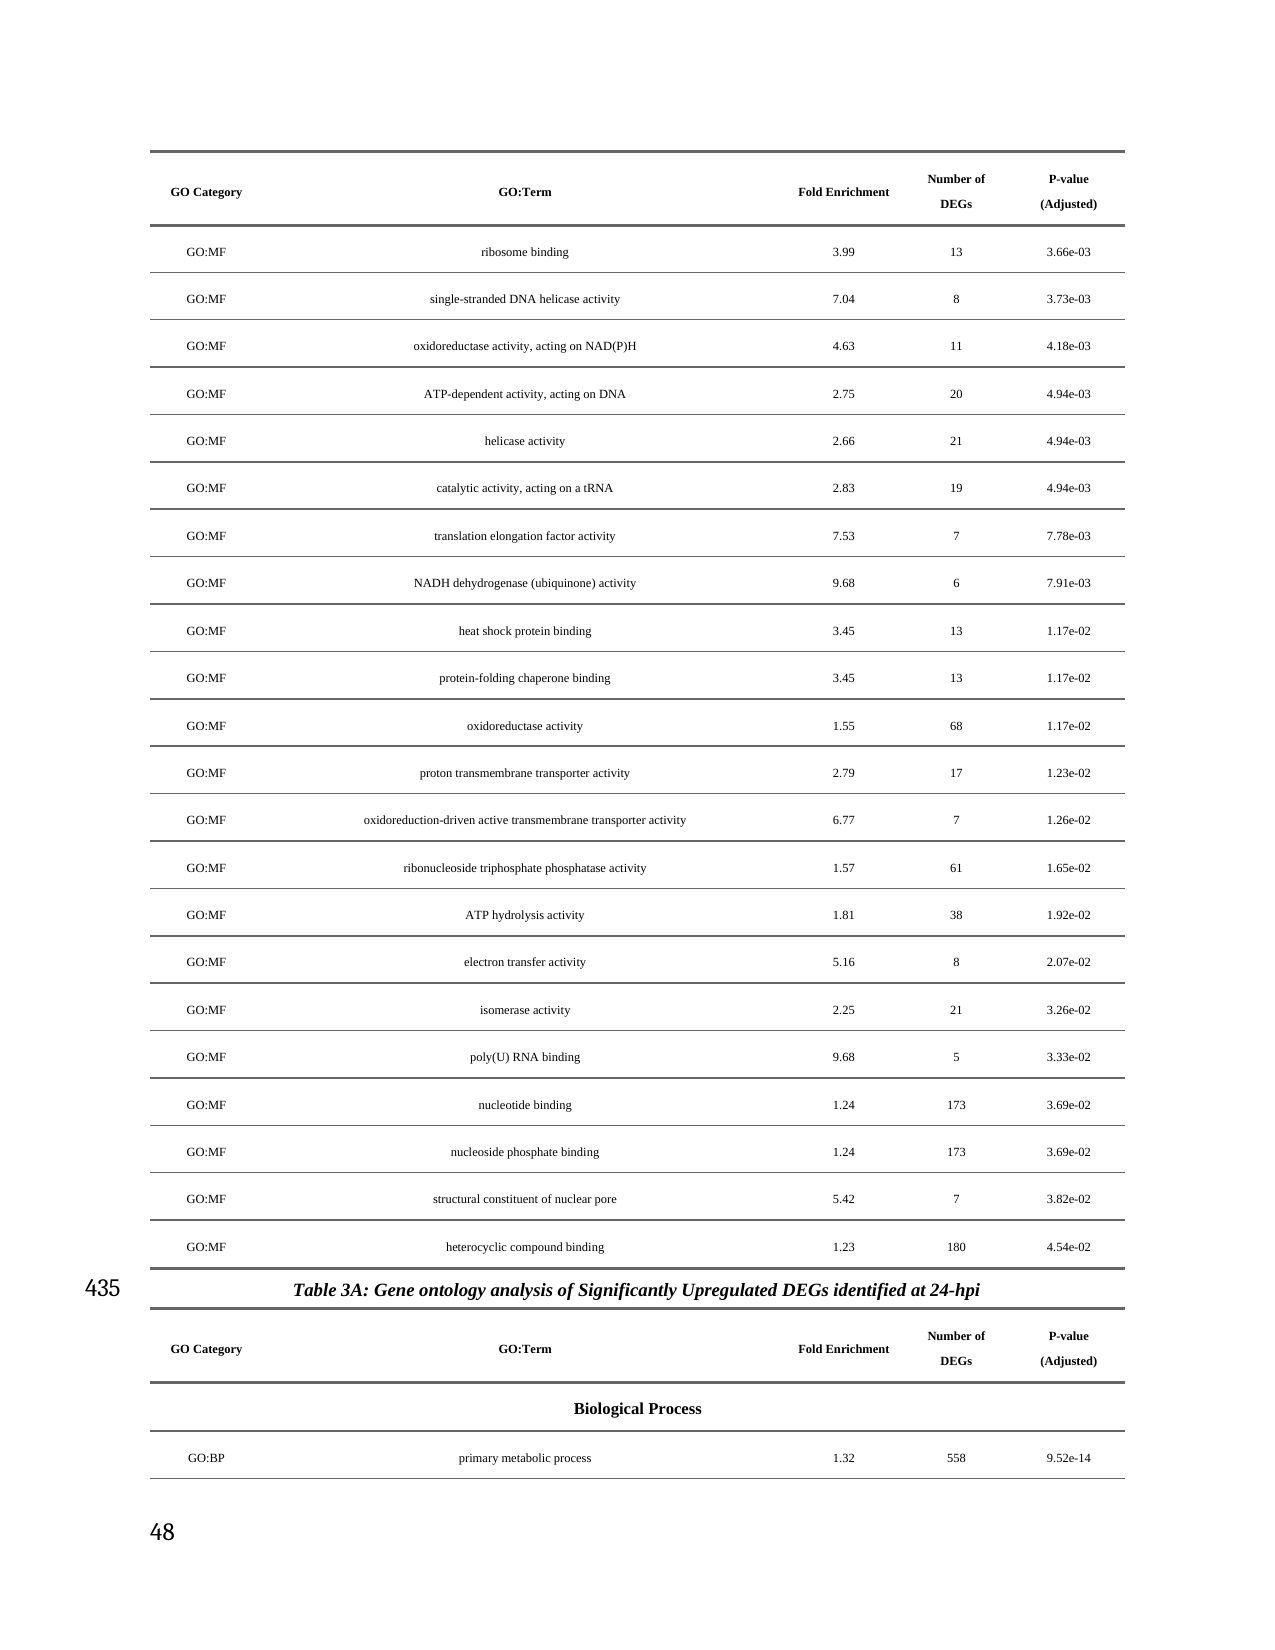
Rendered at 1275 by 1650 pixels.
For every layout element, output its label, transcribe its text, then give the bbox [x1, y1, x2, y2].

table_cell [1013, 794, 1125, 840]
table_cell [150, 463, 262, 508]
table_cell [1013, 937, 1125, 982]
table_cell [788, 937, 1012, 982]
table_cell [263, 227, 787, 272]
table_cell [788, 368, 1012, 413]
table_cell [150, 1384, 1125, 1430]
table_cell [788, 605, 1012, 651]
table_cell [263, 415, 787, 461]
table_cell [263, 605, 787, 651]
table_header GO Category [150, 153, 262, 224]
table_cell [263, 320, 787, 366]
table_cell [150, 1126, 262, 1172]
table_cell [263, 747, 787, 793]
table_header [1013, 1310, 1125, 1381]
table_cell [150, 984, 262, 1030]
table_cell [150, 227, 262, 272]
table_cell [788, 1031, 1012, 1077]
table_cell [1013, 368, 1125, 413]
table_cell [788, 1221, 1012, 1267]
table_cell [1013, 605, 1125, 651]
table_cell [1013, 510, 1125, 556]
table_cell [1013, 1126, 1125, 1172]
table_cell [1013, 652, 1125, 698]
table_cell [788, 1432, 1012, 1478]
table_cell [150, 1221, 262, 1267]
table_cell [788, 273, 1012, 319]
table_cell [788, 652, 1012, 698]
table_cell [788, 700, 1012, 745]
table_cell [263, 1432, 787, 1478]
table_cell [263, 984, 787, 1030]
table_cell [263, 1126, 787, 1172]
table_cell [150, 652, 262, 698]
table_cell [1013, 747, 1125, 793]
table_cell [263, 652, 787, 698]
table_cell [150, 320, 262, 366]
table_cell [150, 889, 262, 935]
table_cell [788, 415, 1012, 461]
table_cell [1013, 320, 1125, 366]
table_header Fold Enrichment [788, 153, 900, 224]
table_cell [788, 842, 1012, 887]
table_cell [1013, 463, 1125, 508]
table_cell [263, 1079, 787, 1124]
text Table 3A: Gene ontology analysis of Significantly Upregulated DEGs identified at 24-hpi [156, 1276, 1119, 1301]
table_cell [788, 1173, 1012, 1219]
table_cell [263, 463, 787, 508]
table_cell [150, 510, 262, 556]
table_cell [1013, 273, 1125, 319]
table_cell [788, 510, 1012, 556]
table_header P-value (Adjusted) [1013, 153, 1125, 224]
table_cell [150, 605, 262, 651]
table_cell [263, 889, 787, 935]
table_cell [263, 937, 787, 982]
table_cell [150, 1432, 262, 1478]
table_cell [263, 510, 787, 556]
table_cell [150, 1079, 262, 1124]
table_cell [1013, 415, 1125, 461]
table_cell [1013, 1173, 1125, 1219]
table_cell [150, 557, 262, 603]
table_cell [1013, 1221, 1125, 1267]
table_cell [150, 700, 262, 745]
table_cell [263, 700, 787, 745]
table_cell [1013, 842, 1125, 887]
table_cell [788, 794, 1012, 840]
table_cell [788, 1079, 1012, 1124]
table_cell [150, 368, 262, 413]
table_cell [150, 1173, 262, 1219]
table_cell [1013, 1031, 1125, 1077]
table_header Number of DEGs [900, 153, 1012, 224]
table_header GO:Term [263, 153, 787, 224]
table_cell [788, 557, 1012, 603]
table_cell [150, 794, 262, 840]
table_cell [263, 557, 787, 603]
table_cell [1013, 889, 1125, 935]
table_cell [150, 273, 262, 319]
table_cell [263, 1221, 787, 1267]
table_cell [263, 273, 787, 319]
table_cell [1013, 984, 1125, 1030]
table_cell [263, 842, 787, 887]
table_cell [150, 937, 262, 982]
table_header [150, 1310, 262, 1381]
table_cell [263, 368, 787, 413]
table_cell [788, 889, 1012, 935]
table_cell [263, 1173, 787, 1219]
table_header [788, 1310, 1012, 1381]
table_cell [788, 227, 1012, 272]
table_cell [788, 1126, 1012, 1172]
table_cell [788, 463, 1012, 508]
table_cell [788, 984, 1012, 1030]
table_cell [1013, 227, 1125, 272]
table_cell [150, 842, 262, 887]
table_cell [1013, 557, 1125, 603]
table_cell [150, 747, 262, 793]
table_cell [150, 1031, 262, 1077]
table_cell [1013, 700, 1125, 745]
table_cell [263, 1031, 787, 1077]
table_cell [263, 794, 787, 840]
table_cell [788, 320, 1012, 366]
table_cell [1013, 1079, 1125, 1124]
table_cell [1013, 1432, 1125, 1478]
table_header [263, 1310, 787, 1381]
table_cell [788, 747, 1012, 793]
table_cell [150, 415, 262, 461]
